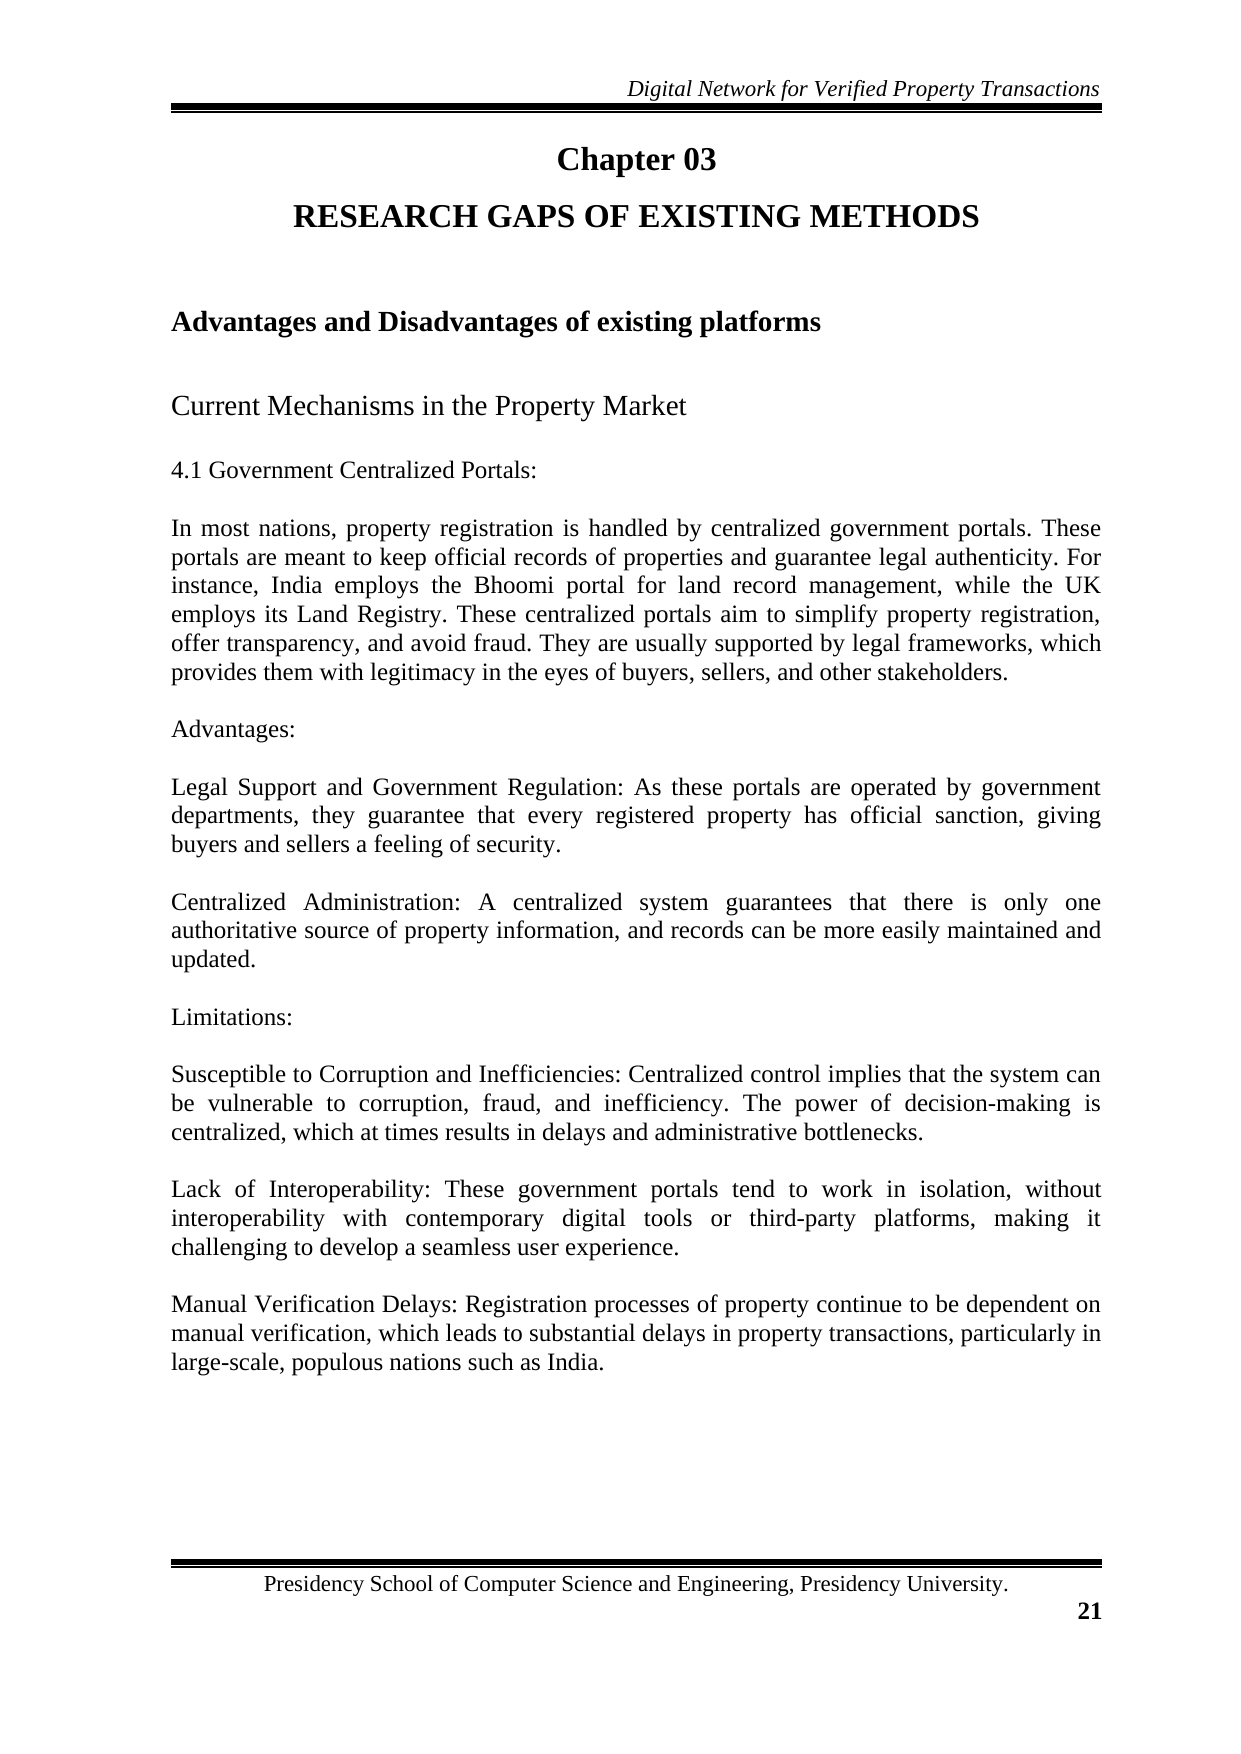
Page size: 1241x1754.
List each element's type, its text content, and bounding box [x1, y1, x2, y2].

text Advantages and Disadvantages of existing platforms [171, 304, 1102, 338]
text Limitations: [171, 1002, 1102, 1030]
text RESEARCH GAPS OF EXISTING METHODS [171, 197, 1102, 235]
text Legal Support and Government Regulation: As these portals are operated by government departments, they guarantee that every registered property has official sanction, giving buyers and sellers a feeling of security. [171, 772, 1102, 858]
text Manual Verification Delays: Registration processes of property continue to be dependent on manual verification, which leads to substantial delays in property transactions, particularly in large-scale, populous nations such as India. [171, 1289, 1102, 1375]
text Current Mechanisms in the Property Market [171, 388, 1102, 422]
text 4.1 Government Centralized Portals: [171, 455, 1102, 484]
text In most nations, property registration is handled by centralized government portals. These portals are meant to keep official records of properties and guarantee legal authenticity. For instance, India employs the Bhoomi portal for land record management, while the UK employs its Land Registry. These centralized portals aim to simplify property registration, offer transparency, and avoid fraud. They are usually supported by legal frameworks, which provides them with legitimacy in the eyes of buyers, sellers, and other stakeholders. [171, 513, 1102, 685]
text Advantages: [171, 714, 1102, 743]
text Susceptible to Corruption and Inefficiencies: Centralized control implies that the system can be vulnerable to corruption, fraud, and inefficiency. The power of decision-making is centralized, which at times results in delays and administrative bottlenecks. [171, 1059, 1102, 1145]
text Chapter 03 [171, 139, 1102, 177]
text Centralized Administration: A centralized system guarantees that there is only one authoritative source of property information, and records can be more easily maintained and updated. [171, 887, 1102, 973]
text Lack of Interoperability: These government portals tend to work in isolation, without interoperability with contemporary digital tools or third-party platforms, making it challenging to develop a seamless user experience. [171, 1174, 1102, 1260]
